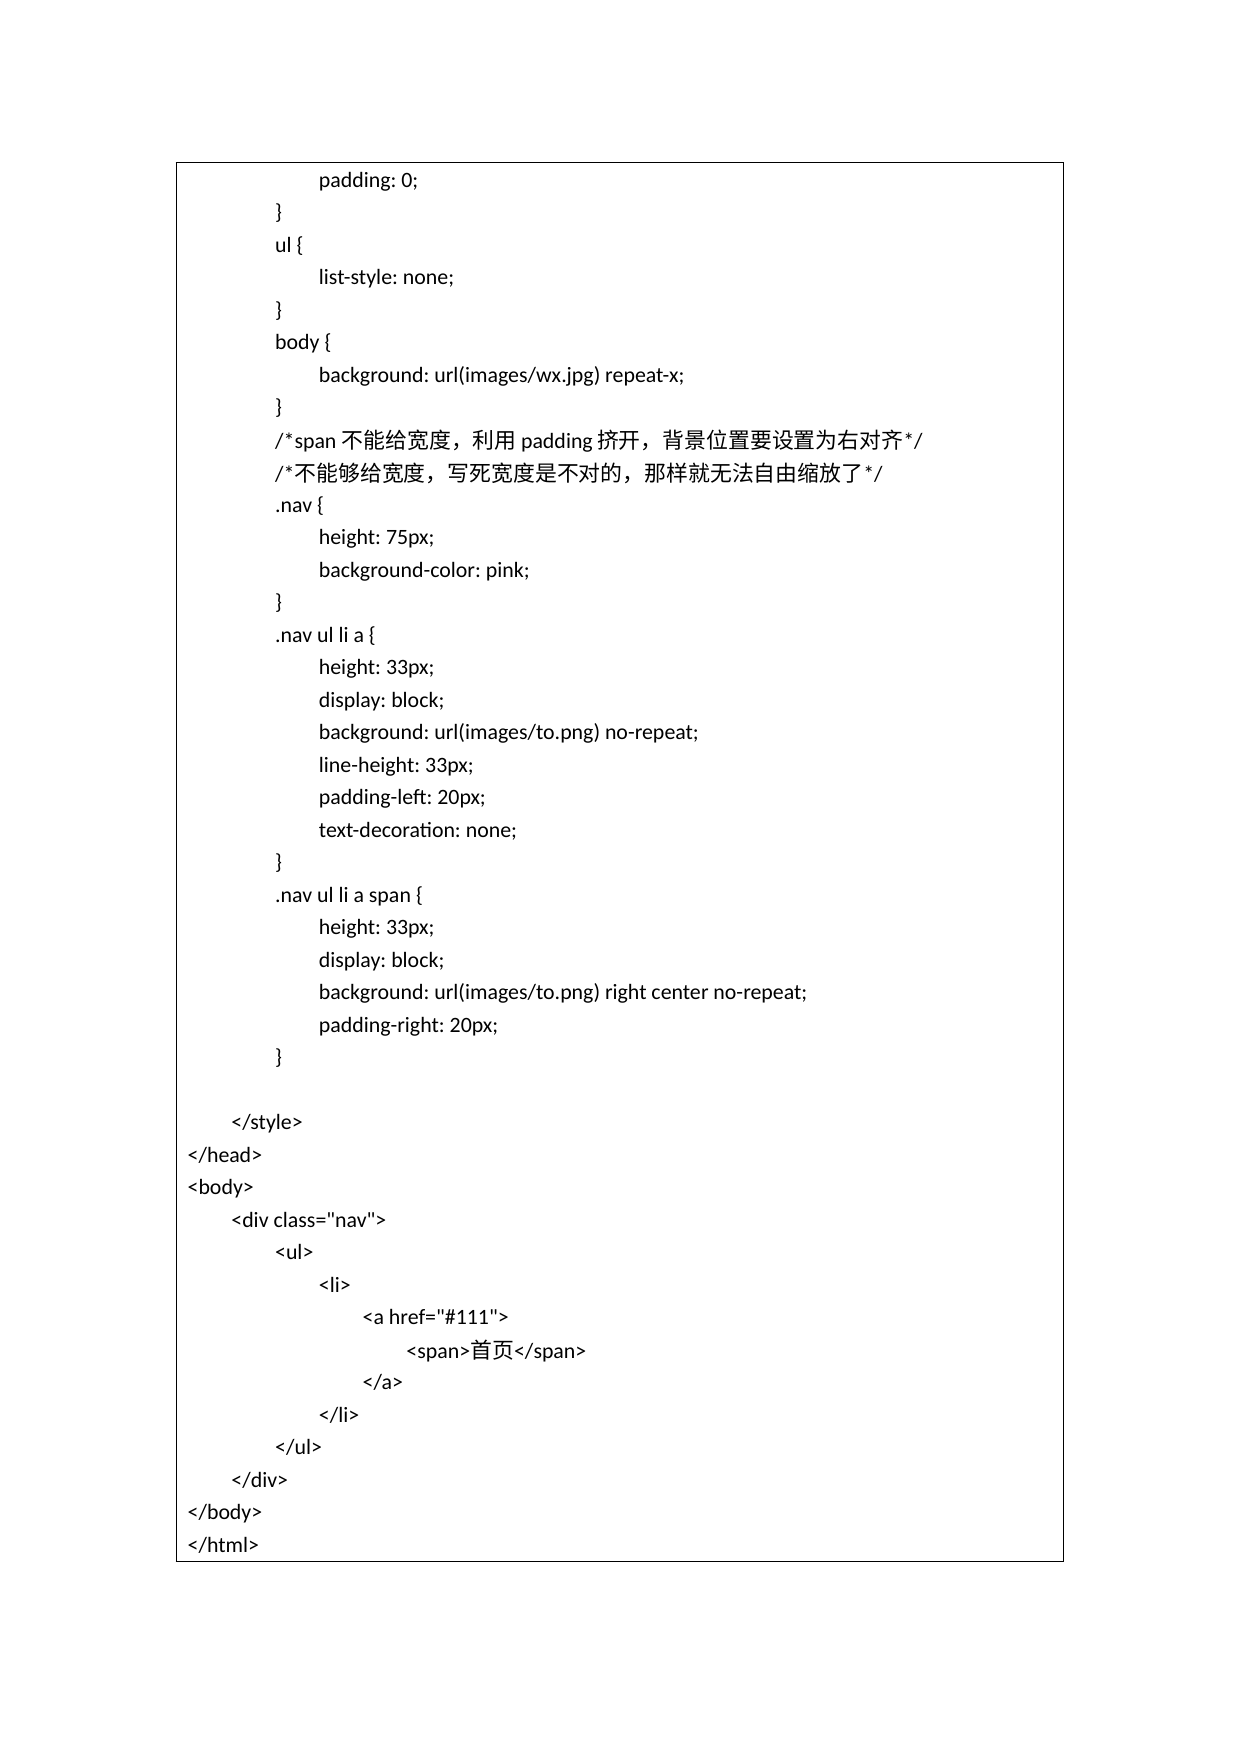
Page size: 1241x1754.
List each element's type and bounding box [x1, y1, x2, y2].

table_header [177, 163, 1063, 1561]
